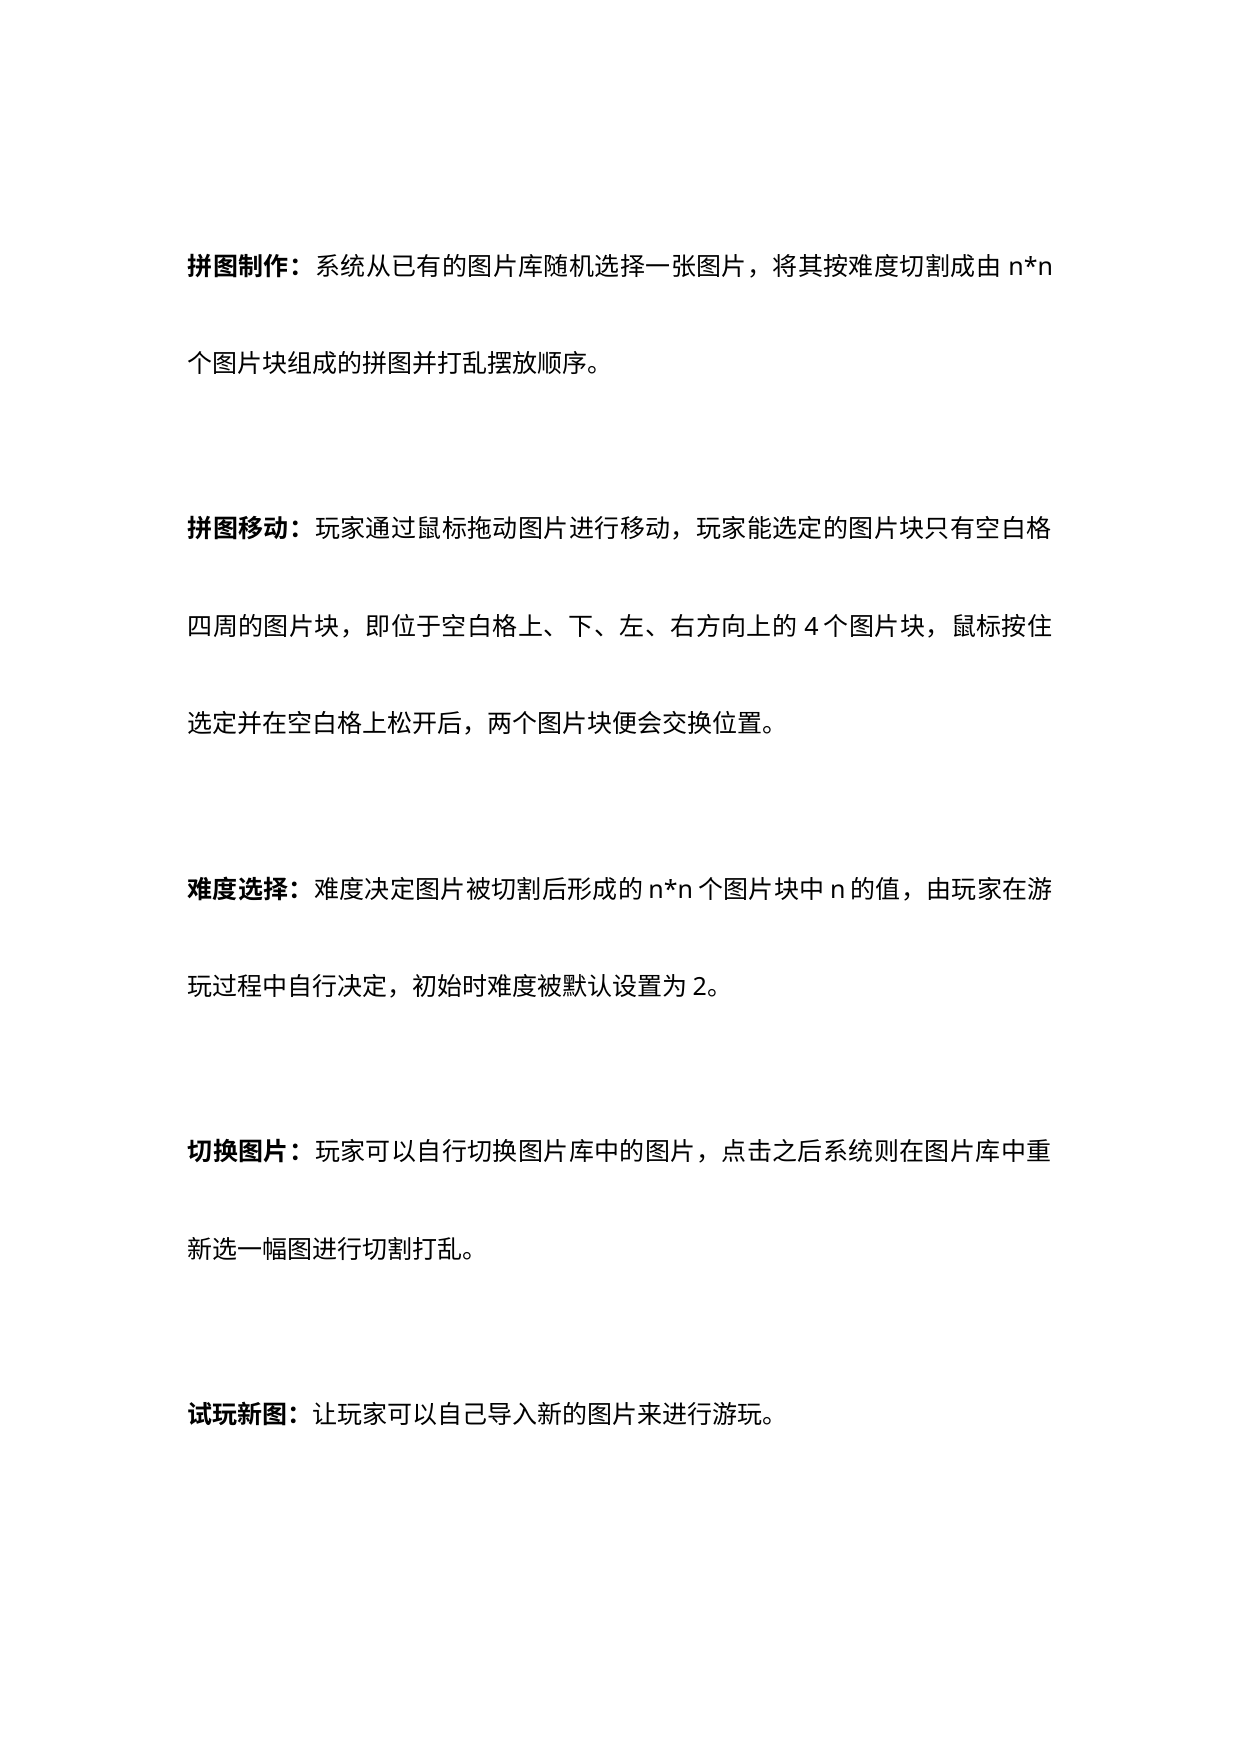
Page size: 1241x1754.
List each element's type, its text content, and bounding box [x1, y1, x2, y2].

text 拼图制作：系统从已有的图片库随机选择一张图片，将其按难度切割成由n*n个图片块组成的拼图并打乱摆放顺序。 [187, 232, 1053, 394]
text 拼图移动：玩家通过鼠标拖动图片进行移动，玩家能选定的图片块只有空白格四周的图片块，即位于空白格上、下、左、右方向上的4个图片块，鼠标按住选定并在空白格上松开后，两个图片块便会交换位置。 [187, 494, 1053, 754]
text 难度选择：难度决定图片被切割后形成的n*n个图片块中n的值，由玩家在游玩过程中自行决定，初始时难度被默认设置为2。 [187, 855, 1053, 1017]
text 试玩新图：让玩家可以自己导入新的图片来进行游玩。 [187, 1380, 1053, 1445]
text 切换图片：玩家可以自行切换图片库中的图片，点击之后系统则在图片库中重新选一幅图进行切割打乱。 [187, 1117, 1053, 1280]
